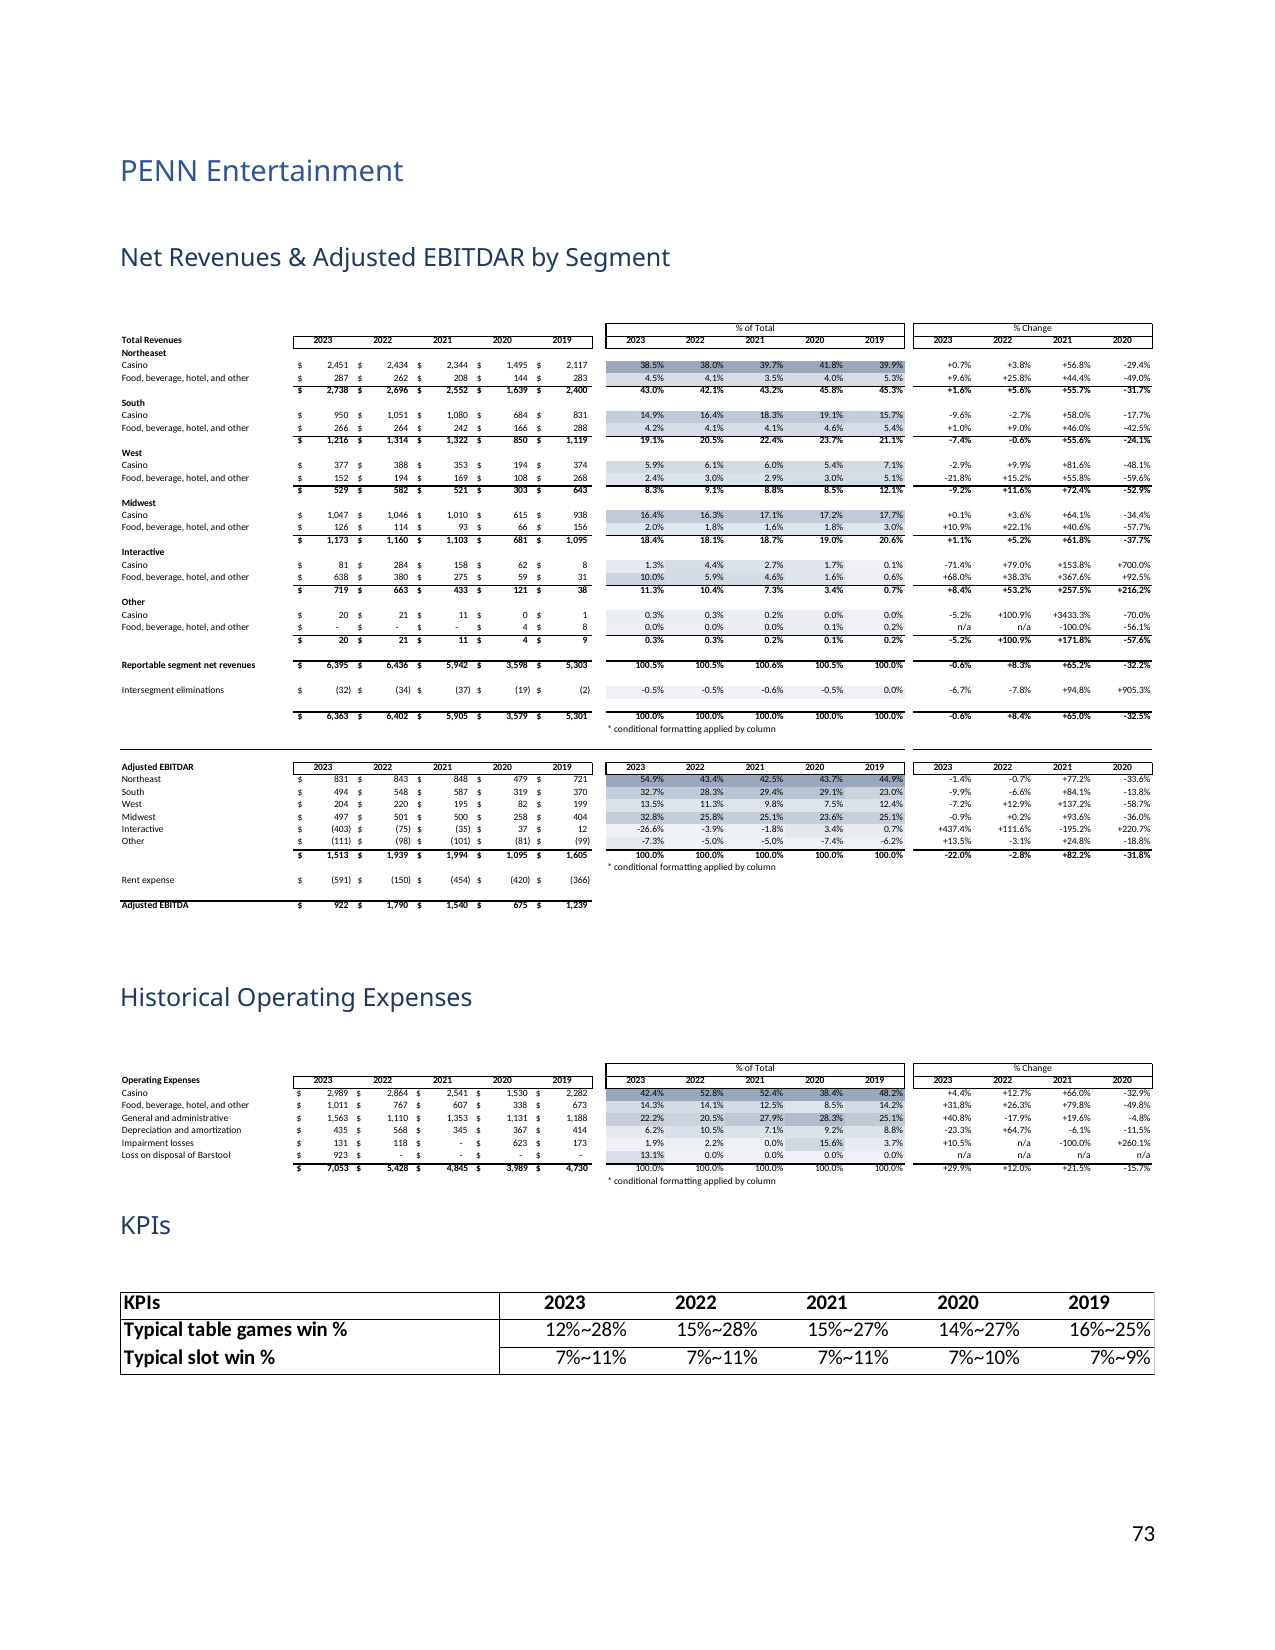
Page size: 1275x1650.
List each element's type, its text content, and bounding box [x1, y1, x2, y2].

subtitle KPIs [120, 1208, 1155, 1242]
subtitle PENN Entertainment [120, 150, 1155, 190]
subtitle Net Revenues & Adjusted EBITDAR by Segment [120, 240, 1155, 274]
subtitle Historical Operating Expenses [120, 979, 1155, 1014]
